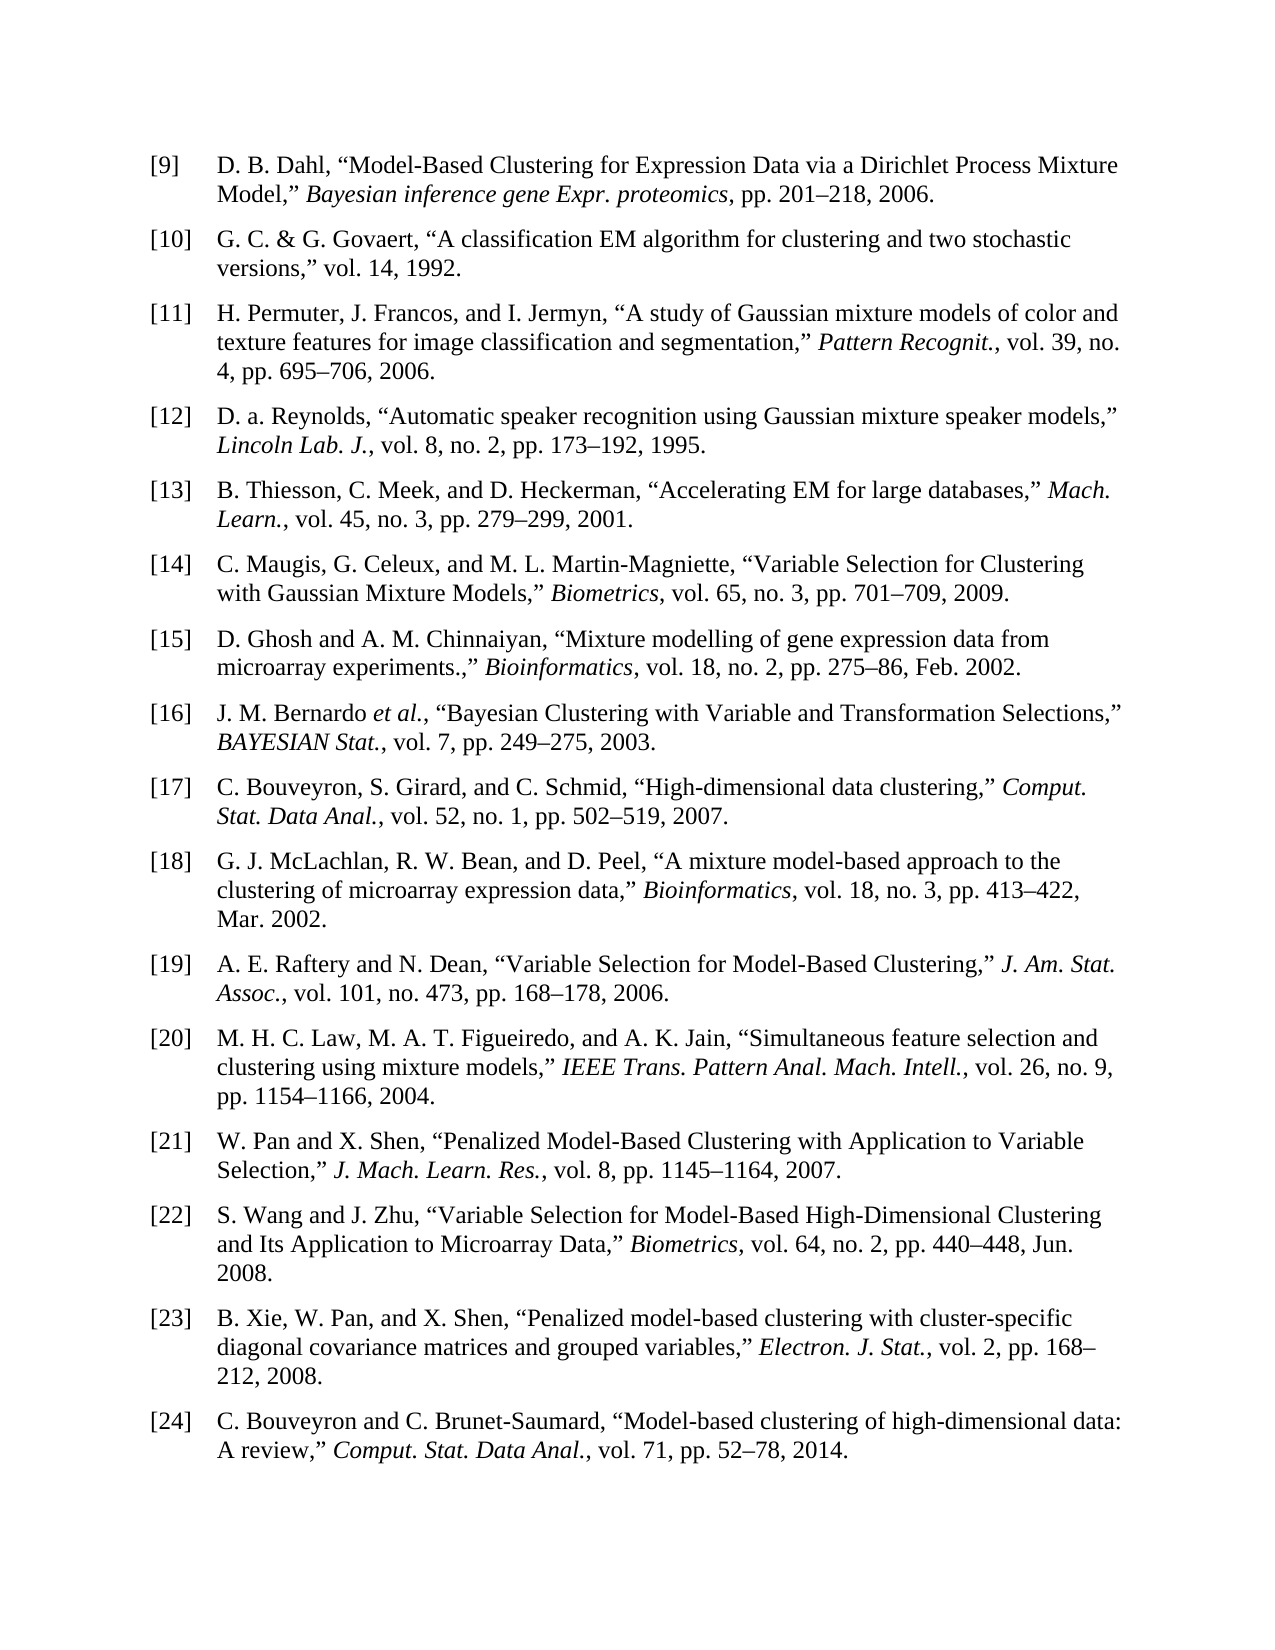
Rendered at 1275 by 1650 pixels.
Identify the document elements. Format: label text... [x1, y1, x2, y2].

text [17] C. Bouveyron, S. Girard, and C. Schmid, “High-dimensional data clustering,” Comput. Stat. Data Anal., vol. 52, no. 1, pp. 502–519, 2007. [150, 772, 1125, 829]
text [15] D. Ghosh and A. M. Chinnaiyan, “Mixture modelling of gene expression data from microarray experiments.,” Bioinformatics, vol. 18, no. 2, pp. 275–86, Feb. 2002. [150, 624, 1125, 681]
text [22] S. Wang and J. Zhu, “Variable Selection for Model-Based High-Dimensional Clustering and Its Application to Microarray Data,” Biometrics, vol. 64, no. 2, pp. 440–448, Jun. 2008. [150, 1200, 1125, 1287]
text [23] B. Xie, W. Pan, and X. Shen, “Penalized model-based clustering with cluster-specific diagonal covariance matrices and grouped variables,” Electron. J. Stat., vol. 2, pp. 168–212, 2008. [150, 1303, 1125, 1389]
text [14] C. Maugis, G. Celeux, and M. L. Martin-Magniette, “Variable Selection for Clustering with Gaussian Mixture Models,” Biometrics, vol. 65, no. 3, pp. 701–709, 2009. [150, 549, 1125, 607]
text [24] C. Bouveyron and C. Brunet-Saumard, “Model-based clustering of high-dimensional data: A review,” Comput. Stat. Data Anal., vol. 71, pp. 52–78, 2014. [150, 1406, 1125, 1464]
text [21] W. Pan and X. Shen, “Penalized Model-Based Clustering with Application to Variable Selection,” J. Mach. Learn. Res., vol. 8, pp. 1145–1164, 2007. [150, 1126, 1125, 1184]
text [10] G. C. & G. Govaert, “A classification EM algorithm for clustering and two stochastic versions,” vol. 14, 1992. [150, 224, 1125, 282]
text [9] D. B. Dahl, “Model-Based Clustering for Expression Data via a Dirichlet Process Mixture Model,” Bayesian inference gene Expr. proteomics, pp. 201–218, 2006. [150, 150, 1125, 207]
text [11] H. Permuter, J. Francos, and I. Jermyn, “A study of Gaussian mixture models of color and texture features for image classification and segmentation,” Pattern Recognit., vol. 39, no. 4, pp. 695–706, 2006. [150, 298, 1125, 384]
text [12] D. a. Reynolds, “Automatic speaker recognition using Gaussian mixture speaker models,” Lincoln Lab. J., vol. 8, no. 2, pp. 173–192, 1995. [150, 401, 1125, 459]
text [16] J. M. Bernardo et al., “Bayesian Clustering with Variable and Transformation Selections,” BAYESIAN Stat., vol. 7, pp. 249–275, 2003. [150, 698, 1125, 755]
text [13] B. Thiesson, C. Meek, and D. Heckerman, “Accelerating EM for large databases,” Mach. Learn., vol. 45, no. 3, pp. 279–299, 2001. [150, 475, 1125, 533]
text [19] A. E. Raftery and N. Dean, “Variable Selection for Model-Based Clustering,” J. Am. Stat. Assoc., vol. 101, no. 473, pp. 168–178, 2006. [150, 949, 1125, 1007]
text [20] M. H. C. Law, M. A. T. Figueiredo, and A. K. Jain, “Simultaneous feature selection and clustering using mixture models,” IEEE Trans. Pattern Anal. Mach. Intell., vol. 26, no. 9, pp. 1154–1166, 2004. [150, 1023, 1125, 1109]
text [18] G. J. McLachlan, R. W. Bean, and D. Peel, “A mixture model-based approach to the clustering of microarray expression data,” Bioinformatics, vol. 18, no. 3, pp. 413–422, Mar. 2002. [150, 846, 1125, 932]
